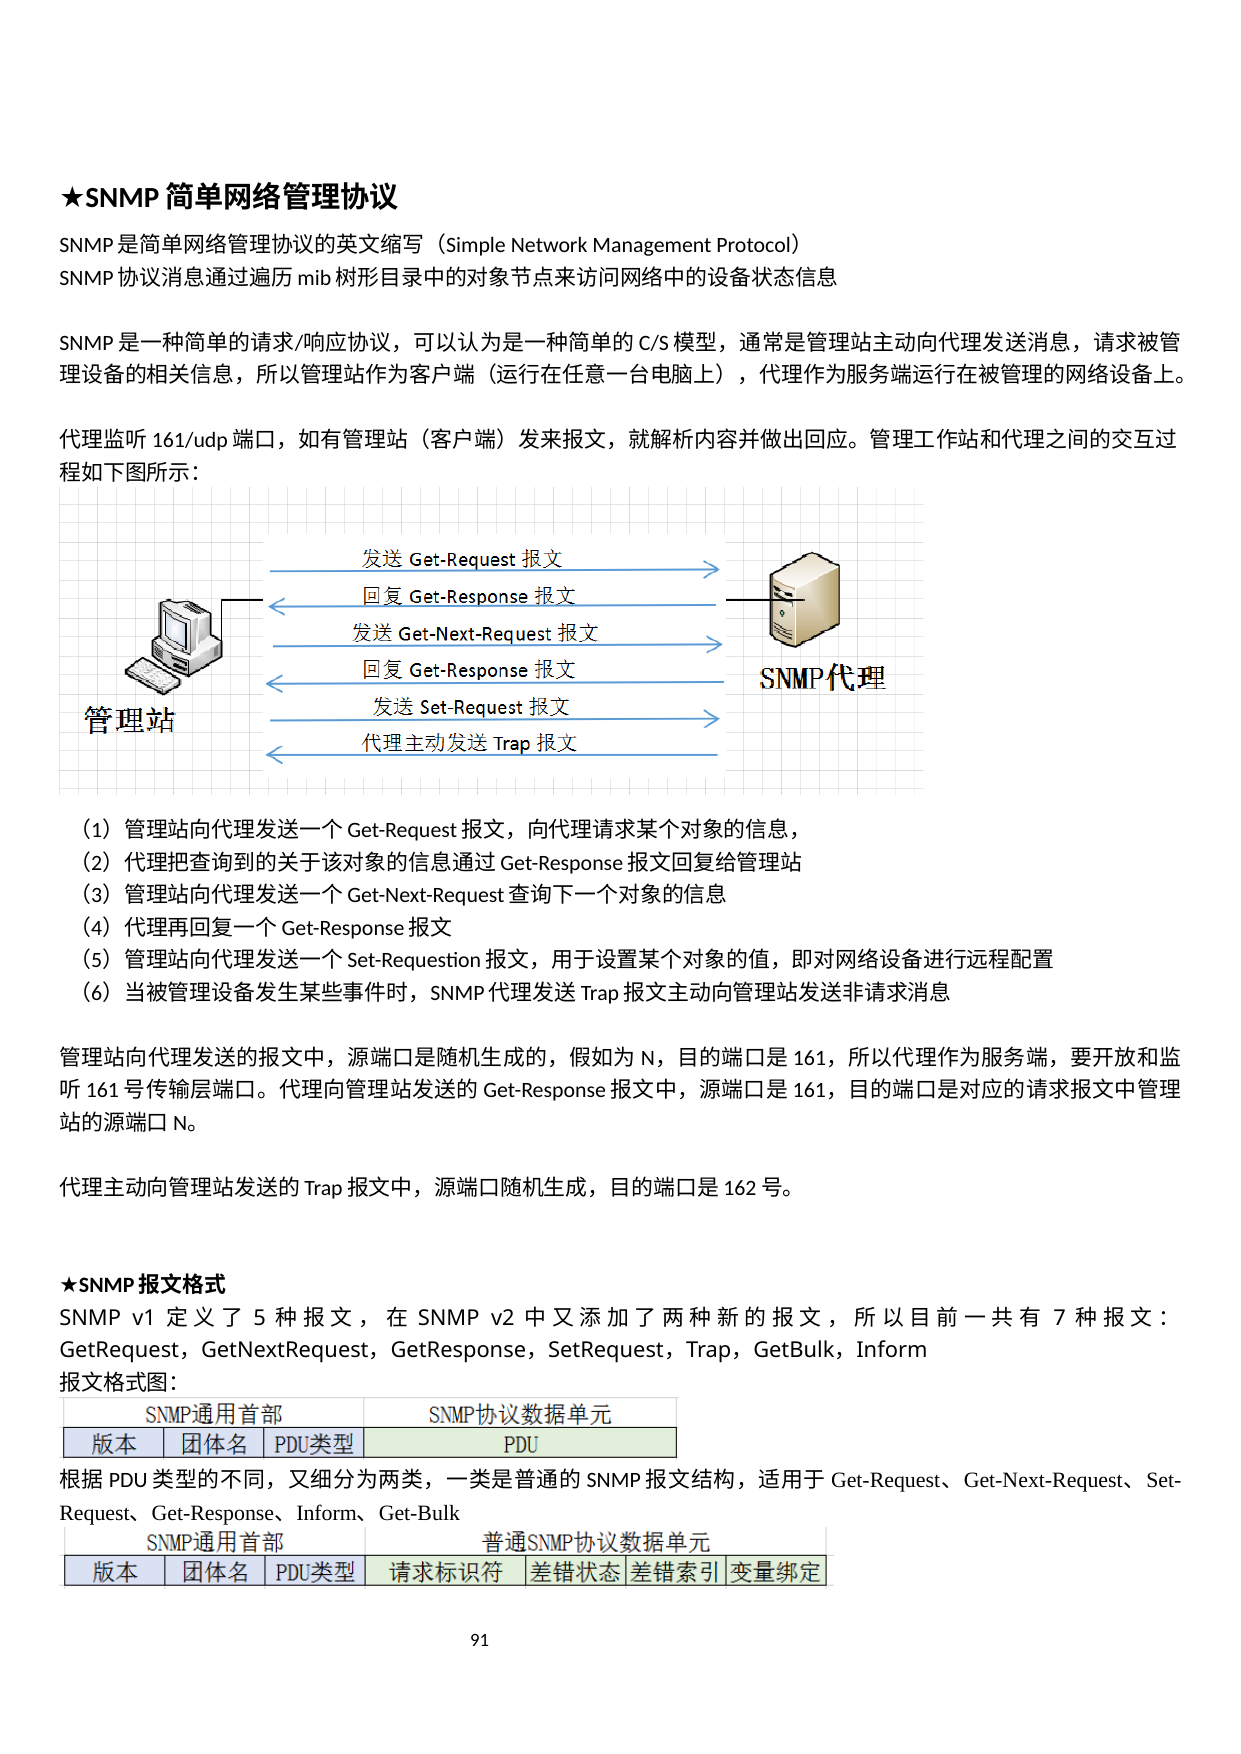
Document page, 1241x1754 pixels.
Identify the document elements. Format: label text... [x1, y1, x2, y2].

text SNMP v1定义了5种报文，在SNMP v2中又添加了两种新的报文，所以目前一共有7种报文：GetRequest，GetNextRequest，GetResponse，SetRequest，Trap，GetBulk，Inform [59, 1299, 1181, 1364]
text SNMP是简单网络管理协议的英文缩写（Simple Network Management Protocol） [59, 227, 1181, 259]
text SNMP是一种简单的请求/响应协议，可以认为是一种简单的C/S模型，通常是管理站主动向代理发送消息，请求被管理设备的相关信息，所以管理站作为客户端（运行在任意一台电脑上），代理作为服务端运行在被管理的网络设备上。 [59, 324, 1181, 389]
text （4）代理再回复一个Get-Response报文 [59, 909, 1181, 942]
text （1）管理站向代理发送一个Get-Request报文，向代理请求某个对象的信息， [59, 812, 1181, 844]
picture [59, 1397, 679, 1460]
text ★SNMP简单网络管理协议 [59, 162, 1181, 227]
text （2）代理把查询到的关于该对象的信息通过Get-Response报文回复给管理站 [59, 844, 1181, 877]
text 根据PDU类型的不同，又细分为两类，一类是普通的SNMP报文结构，适用于Get-Request、Get-Next-Request、Set-Request、Get-Response、Inform、Get-Bulk [59, 1462, 1181, 1527]
text 代理主动向管理站发送的Trap报文中，源端口随机生成，目的端口是162号。 [59, 1169, 1181, 1202]
picture [59, 1527, 834, 1589]
text 代理监听161/udp端口，如有管理站（客户端）发来报文，就解析内容并做出回应。管理工作站和代理之间的交互过程如下图所示： [59, 422, 1181, 487]
text （5）管理站向代理发送一个Set-Requestion报文，用于设置某个对象的值，即对网络设备进行远程配置 [59, 942, 1181, 974]
text SNMP协议消息通过遍历mib树形目录中的对象节点来访问网络中的设备状态信息 [59, 259, 1181, 292]
picture [59, 487, 924, 795]
text 管理站向代理发送的报文中，源端口是随机生成的，假如为N，目的端口是161，所以代理作为服务端，要开放和监听161号传输层端口。代理向管理站发送的Get-Response报文中，源端口是161，目的端口是对应的请求报文中管理站的源端口N。 [59, 1039, 1181, 1137]
text （6）当被管理设备发生某些事件时，SNMP代理发送Trap报文主动向管理站发送非请求消息 [59, 974, 1181, 1007]
text 报文格式图： [59, 1364, 1181, 1397]
text （3）管理站向代理发送一个Get-Next-Request查询下一个对象的信息 [59, 877, 1181, 909]
text ★SNMP报文格式 [59, 1267, 1181, 1299]
